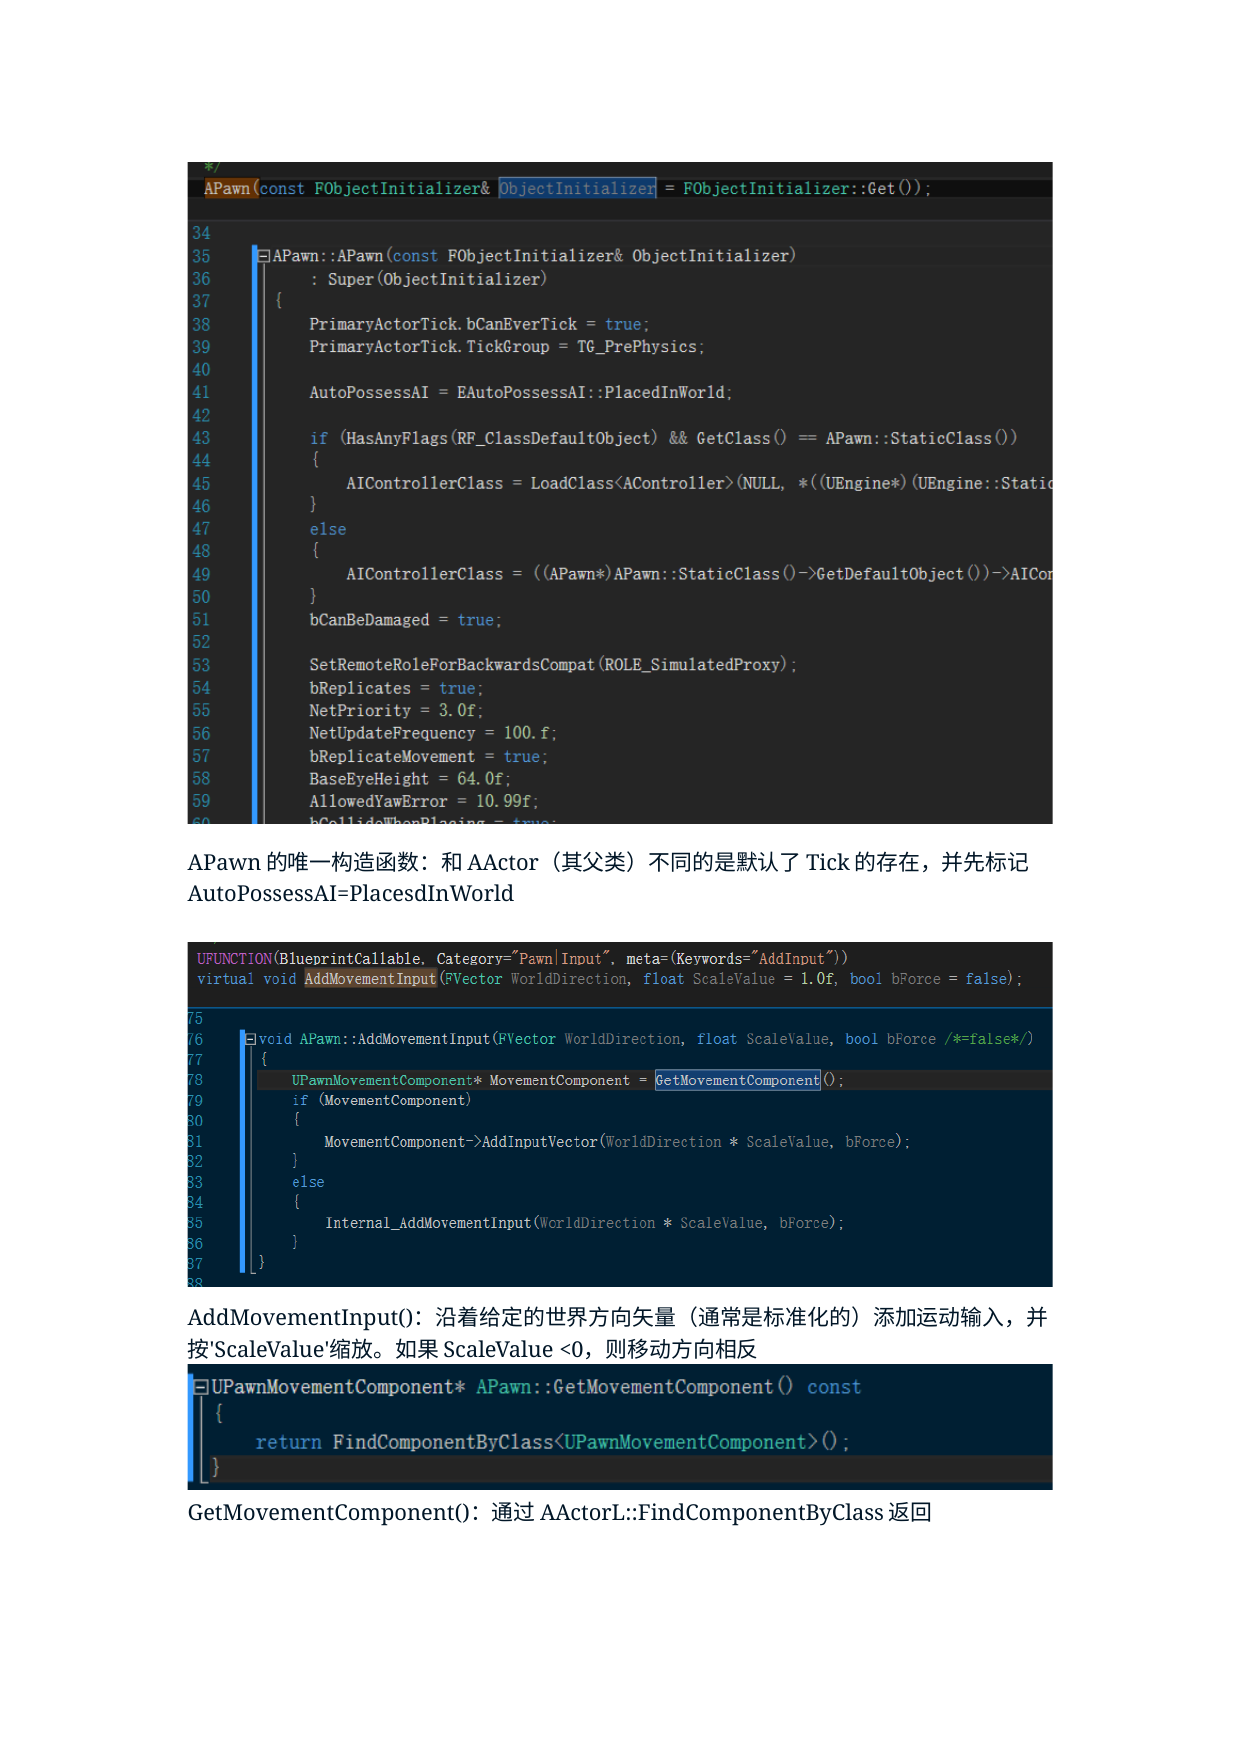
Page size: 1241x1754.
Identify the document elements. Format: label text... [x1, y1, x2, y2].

picture [187, 1364, 1053, 1490]
text APawn的唯一构造函数：和AActor（其父类）不同的是默认了Tick的存在，并先标记AutoPossessAI=PlacesdInWorld [187, 844, 1053, 909]
text GetMovementComponent()：通过AActorL::FindComponentByClass返回 [187, 1494, 1053, 1527]
text AddMovementInput()：沿着给定的世界方向矢量（通常是标准化的）添加运动输入，并按'ScaleValue'缩放。如果ScaleValue <0，则移动方向相反 [187, 1299, 1053, 1364]
picture [187, 942, 1053, 1287]
picture [187, 162, 1053, 824]
